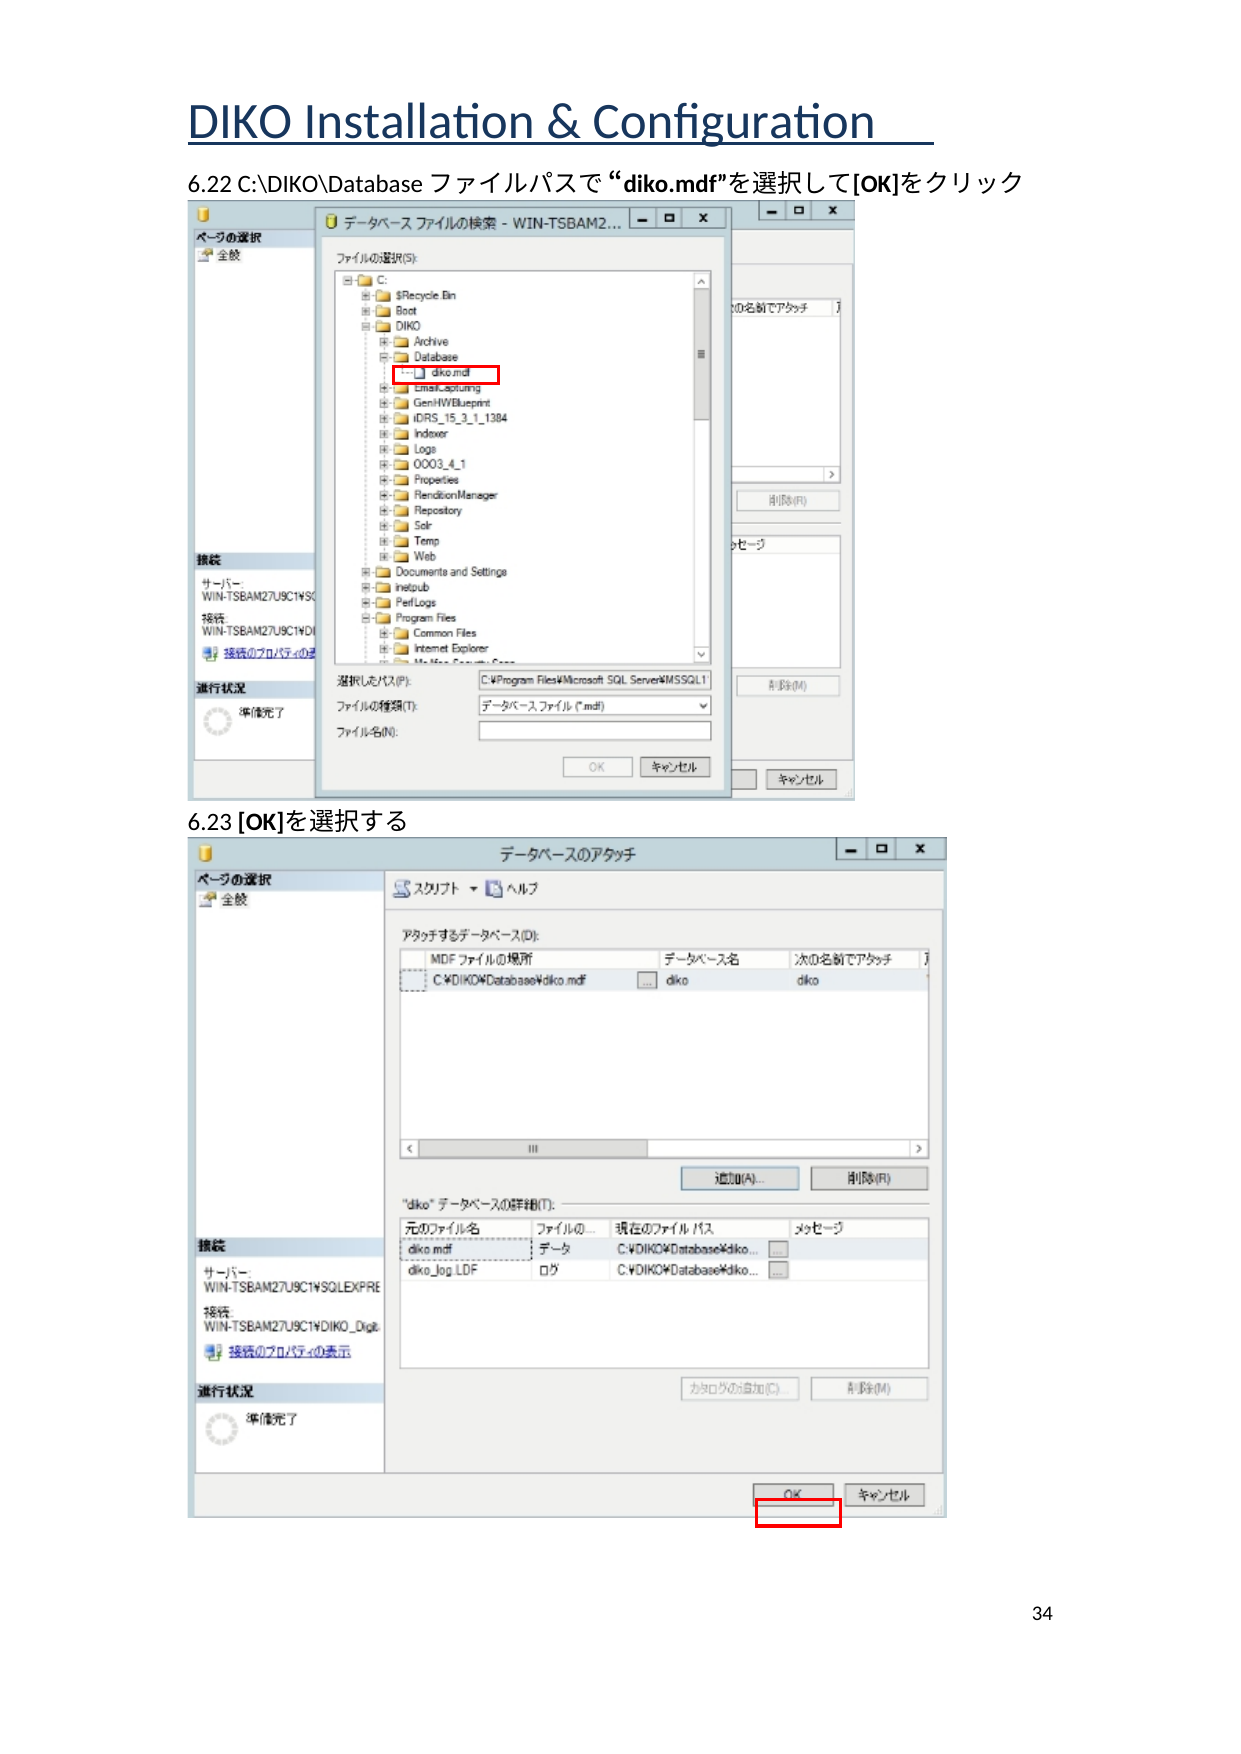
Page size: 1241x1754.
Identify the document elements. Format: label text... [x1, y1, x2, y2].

picture [187, 837, 947, 1518]
text 6.22 C:\DIKO\Databaseファイルパスで “diko.mdf”を選択して[OK]をクリック [187, 163, 1053, 200]
picture [187, 200, 855, 801]
picture [758, 1501, 839, 1518]
text 6.23 [OK]を選択する [187, 800, 1053, 838]
